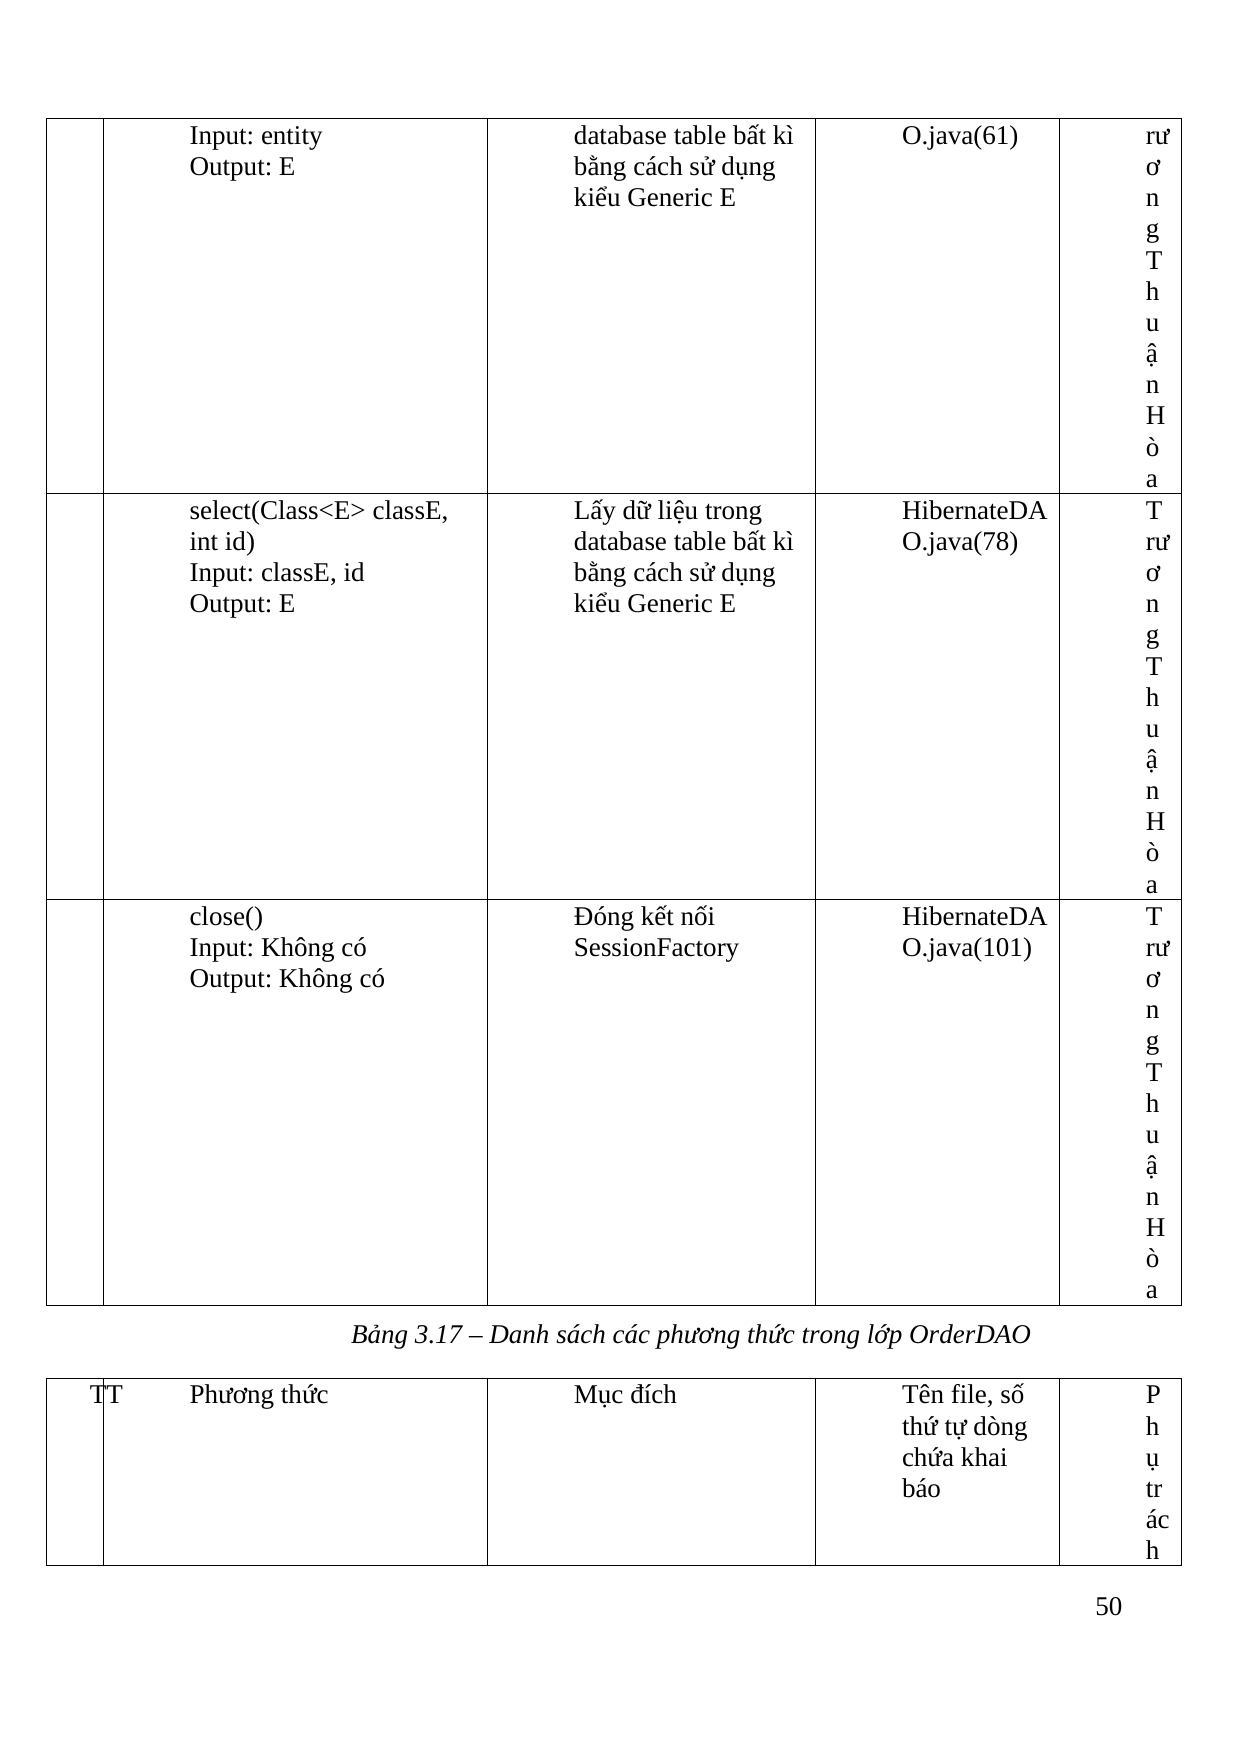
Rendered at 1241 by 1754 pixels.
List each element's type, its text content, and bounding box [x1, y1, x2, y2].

table_header TT [47, 1379, 103, 1565]
text Bảng 3.17 – Danh sách các phương thức trong lớp OrderDAO [262, 1318, 1122, 1349]
table_cell close() Input: Không có Output: Không có [104, 900, 487, 1305]
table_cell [488, 119, 815, 493]
table_cell HibernateDAO.java(101) [816, 900, 1059, 1305]
table_cell 5 [47, 900, 103, 1305]
table_cell Lấy dữ liệu trong database table bất kì bằng cách sử dụng kiểu Generic E [488, 494, 815, 899]
table_cell Trương Thuận Hòa [1060, 900, 1181, 1305]
table_header Tên file, số thứ tự dòng chứa khai báo [816, 1379, 1059, 1565]
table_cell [816, 119, 1059, 493]
table_header Phương thức [104, 1379, 487, 1565]
table_cell select(Class<E> classE, int id) Input: classE, id Output: E [104, 494, 487, 899]
table_cell 3 [47, 119, 103, 493]
table_cell Trương Thuận Hòa [1060, 119, 1181, 493]
table_header Mục đích [488, 1379, 815, 1565]
table_header Phụ trách [1060, 1379, 1181, 1565]
table_cell Trương Thuận Hòa [1060, 494, 1181, 899]
table_cell HibernateDAO.java(78) [816, 494, 1059, 899]
table_cell 4 [47, 494, 103, 899]
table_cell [104, 119, 487, 493]
table_cell Đóng kết nối SessionFactory [488, 900, 815, 1305]
